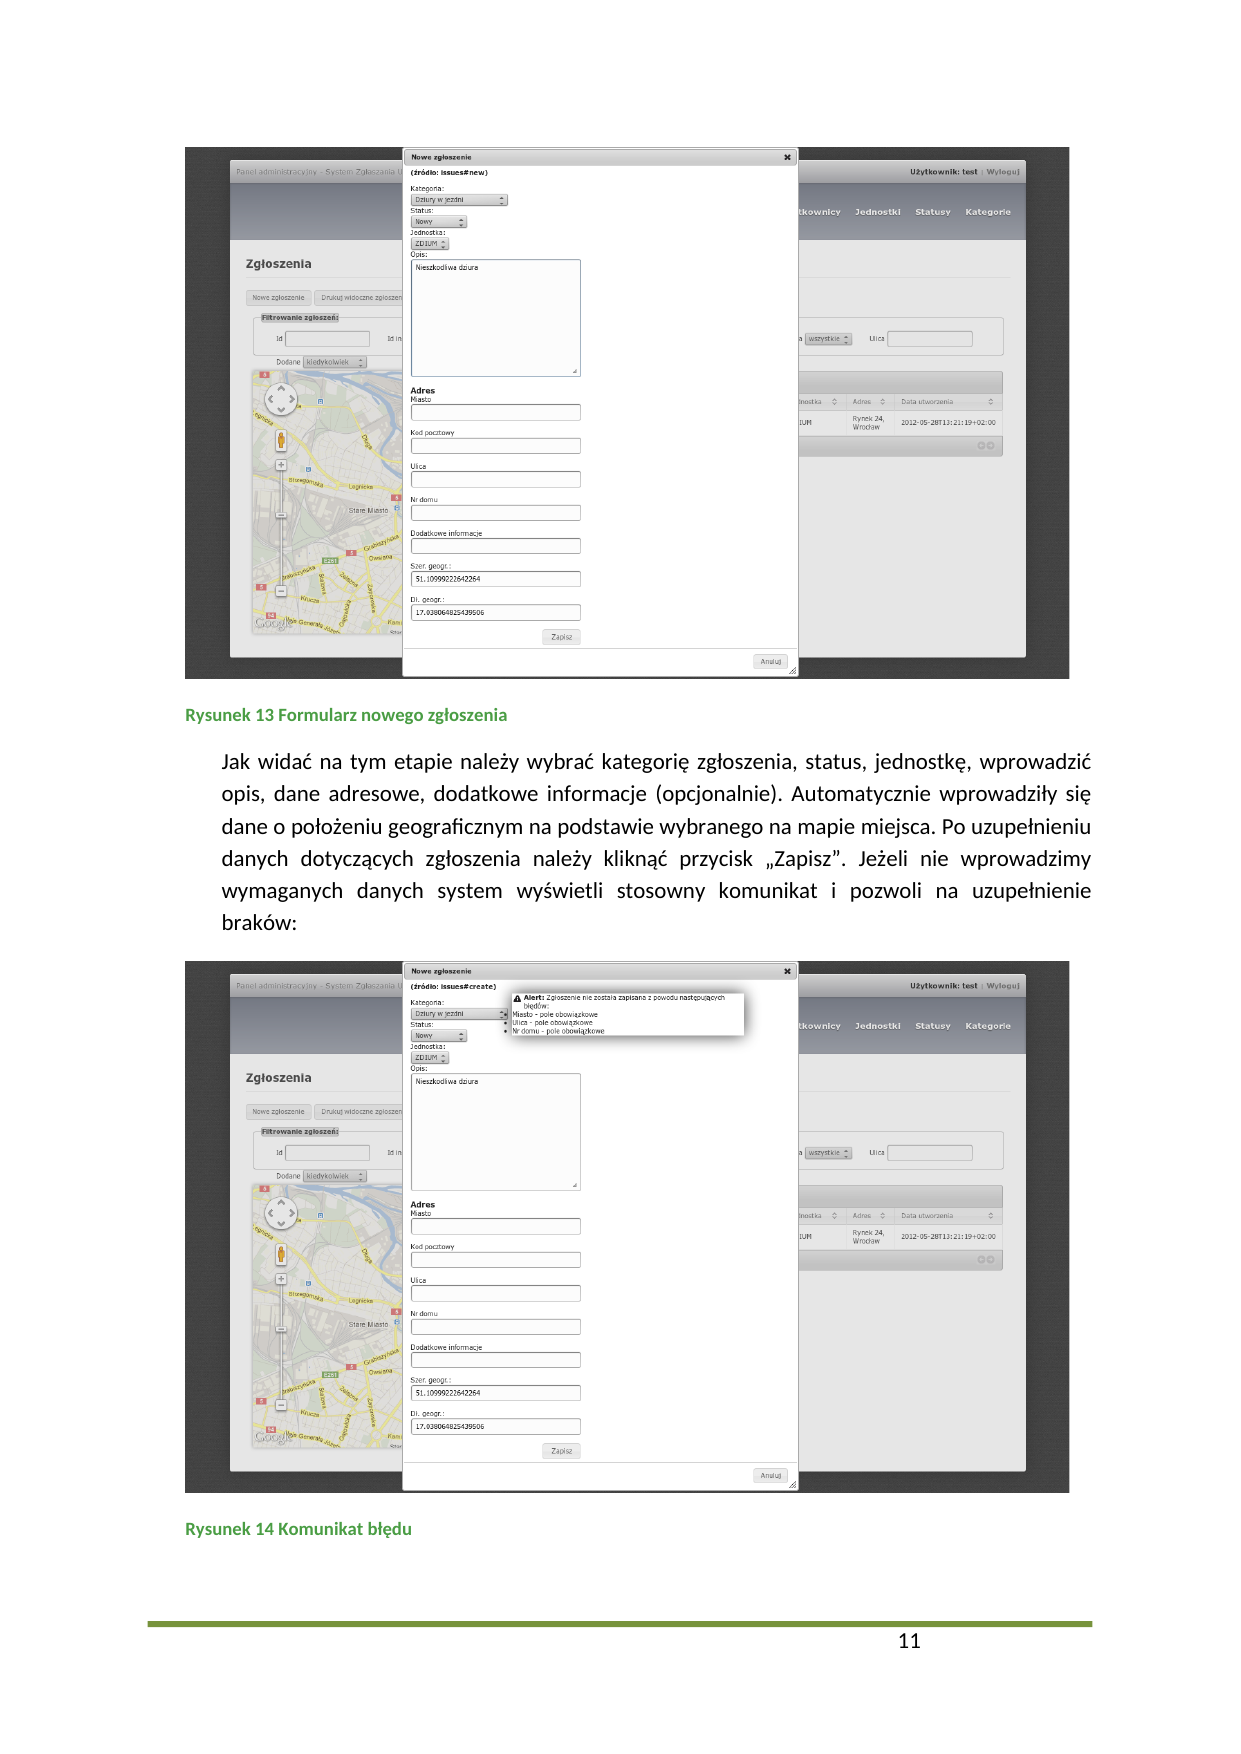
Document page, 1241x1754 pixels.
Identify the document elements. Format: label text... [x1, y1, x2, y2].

picture [185, 147, 1070, 679]
text Jak widać na tym etapie należy wybrać kategorię zgłoszenia, status, jednostkę, wprowadzić opis, dane adresowe, dodatkowe informacje (opcjonalnie). Automatycznie wprowadziły się dane o położeniu geograficznym na podstawie wybranego na mapie miejsca. Po uzupełnieniu danych dotyczących zgłoszenia należy kliknąć przycisk „Zapisz”. Jeżeli nie wprowadzimy wymaganych danych system wyświetli stosowny komunikat i pozwoli na uzupełnienie braków: [221, 747, 1093, 936]
picture [185, 961, 1070, 1493]
